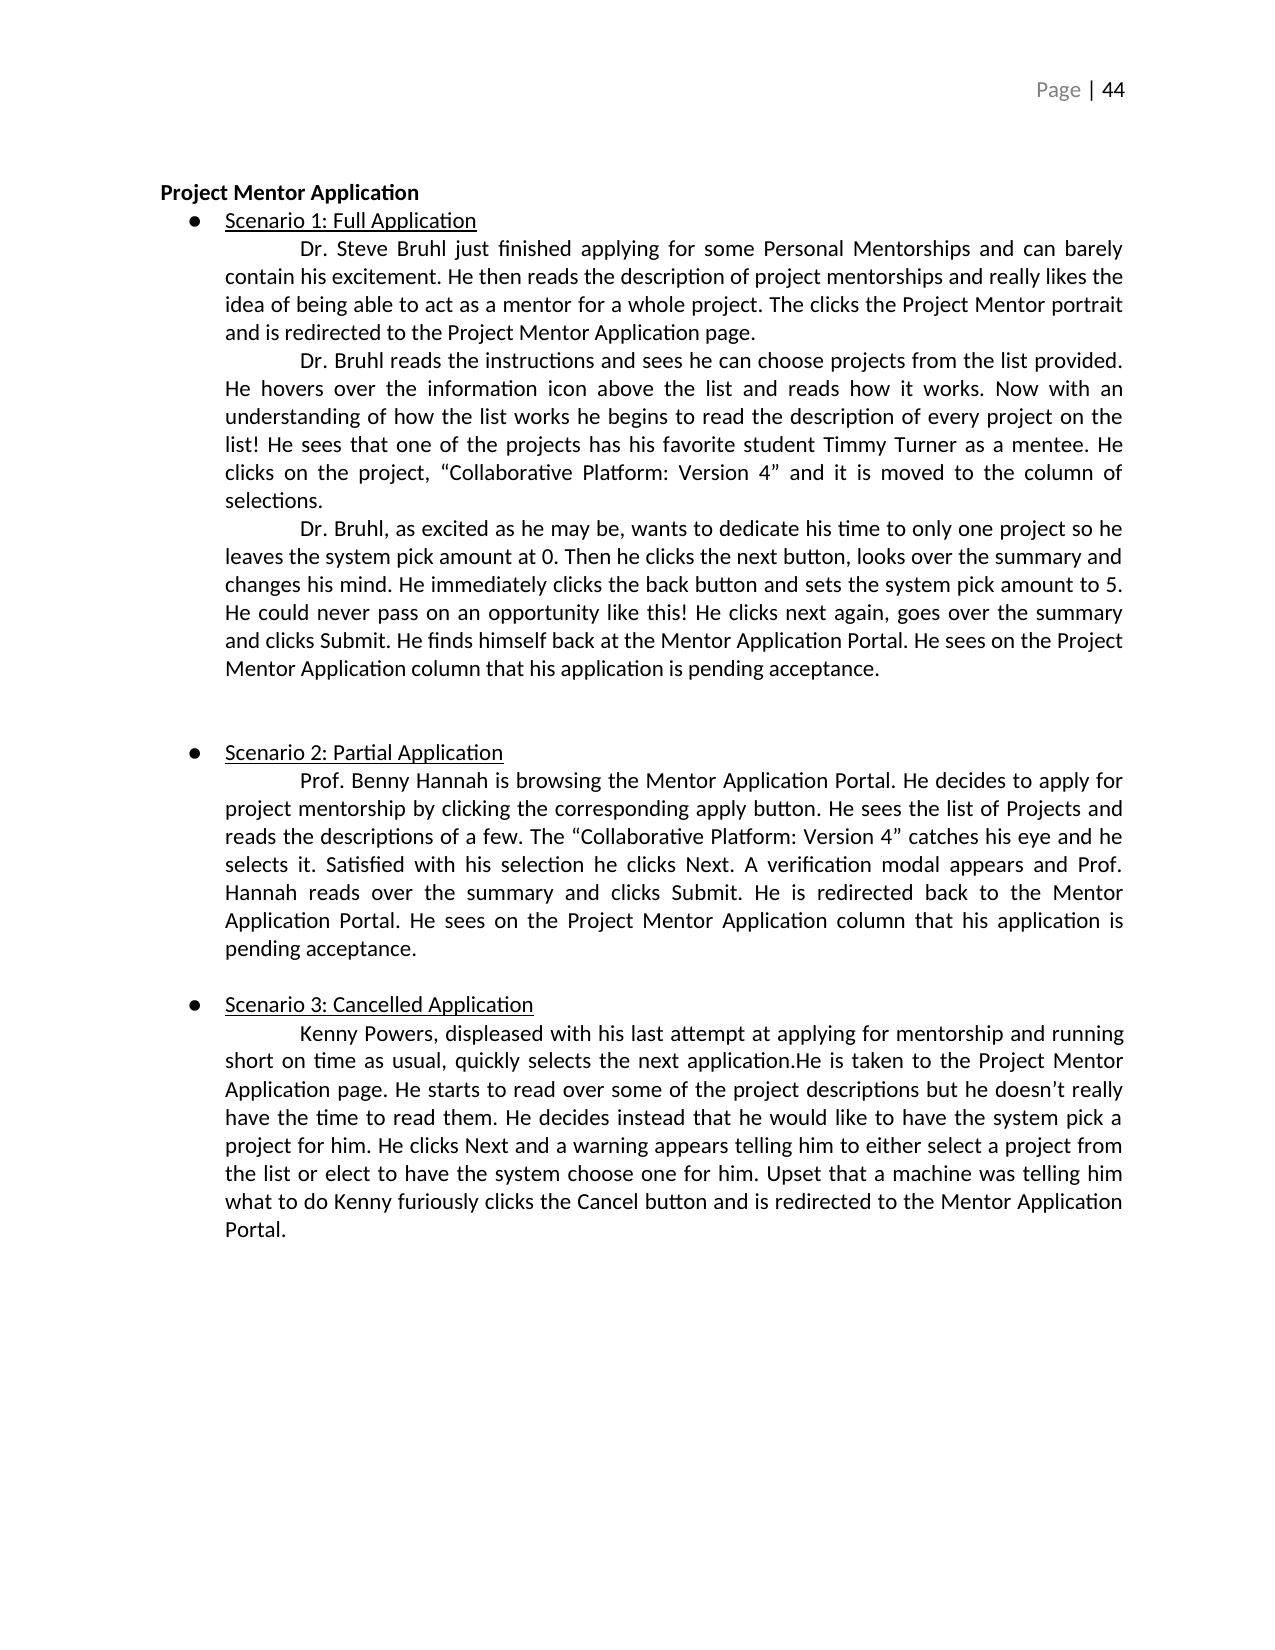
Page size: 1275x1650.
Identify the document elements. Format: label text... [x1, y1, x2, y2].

text Prof. Benny Hannah is browsing the Mentor Application Portal. He decides to apply for project mentorship by clicking the corresponding apply button. He sees the list of Projects and reads the descriptions of a few. The “Collaborative Platform: Version 4” catches his eye and he selects it. Satisfied with his selection he clicks Next. A verification modal appears and Prof. Hannah reads over the summary and clicks Submit. He is redirected back to the Mentor Application Portal. He sees on the Project Mentor Application column that his application is pending acceptance. [225, 766, 1125, 963]
text Dr. Steve Bruhl just finished applying for some Personal Mentorships and can barely contain his excitement. He then reads the description of project mentorships and really likes the idea of being able to act as a mentor for a whole project. The clicks the Project Mentor portrait and is redirected to the Project Mentor Application page. [225, 234, 1125, 346]
text Kenny Powers, displeased with his last attempt at applying for mentorship and running short on time as usual, quickly selects the next application.He is taken to the Project Mentor Application page. He starts to read over some of the project descriptions but he doesn’t really have the time to read them. He decides instead that he would like to have the system pick a project for him. He clicks Next and a warning appears telling him to either select a project from the list or elect to have the system choose one for him. Upset that a machine was telling him what to do Kenny furiously clicks the Cancel button and is redirected to the Mentor Application Portal. [225, 1019, 1125, 1243]
list Scenario 3: Cancelled Application [188, 991, 1125, 1019]
text Dr. Bruhl, as excited as he may be, wants to dedicate his time to only one project so he leaves the system pick amount at 0. Then he clicks the next button, looks over the summary and changes his mind. He immediately clicks the back button and sets the system pick amount to 5. He could never pass on an opportunity like this! He clicks next again, goes over the summary and clicks Submit. He finds himself back at the Mentor Application Portal. He sees on the Project Mentor Application column that his application is pending acceptance. [225, 514, 1125, 682]
text Dr. Bruhl reads the instructions and sees he can choose projects from the list provided. He hovers over the information icon above the list and reads how it works. Now with an understanding of how the list works he begins to read the description of every project on the list! He sees that one of the projects has his favorite student Timmy Turner as a mentee. He clicks on the project, “Collaborative Platform: Version 4” and it is moved to the column of selections. [225, 346, 1125, 514]
text Project Mentor Application [160, 178, 1125, 206]
list Scenario 1: Full Application [188, 206, 1125, 234]
list Scenario 2: Partial Application [188, 738, 1125, 766]
